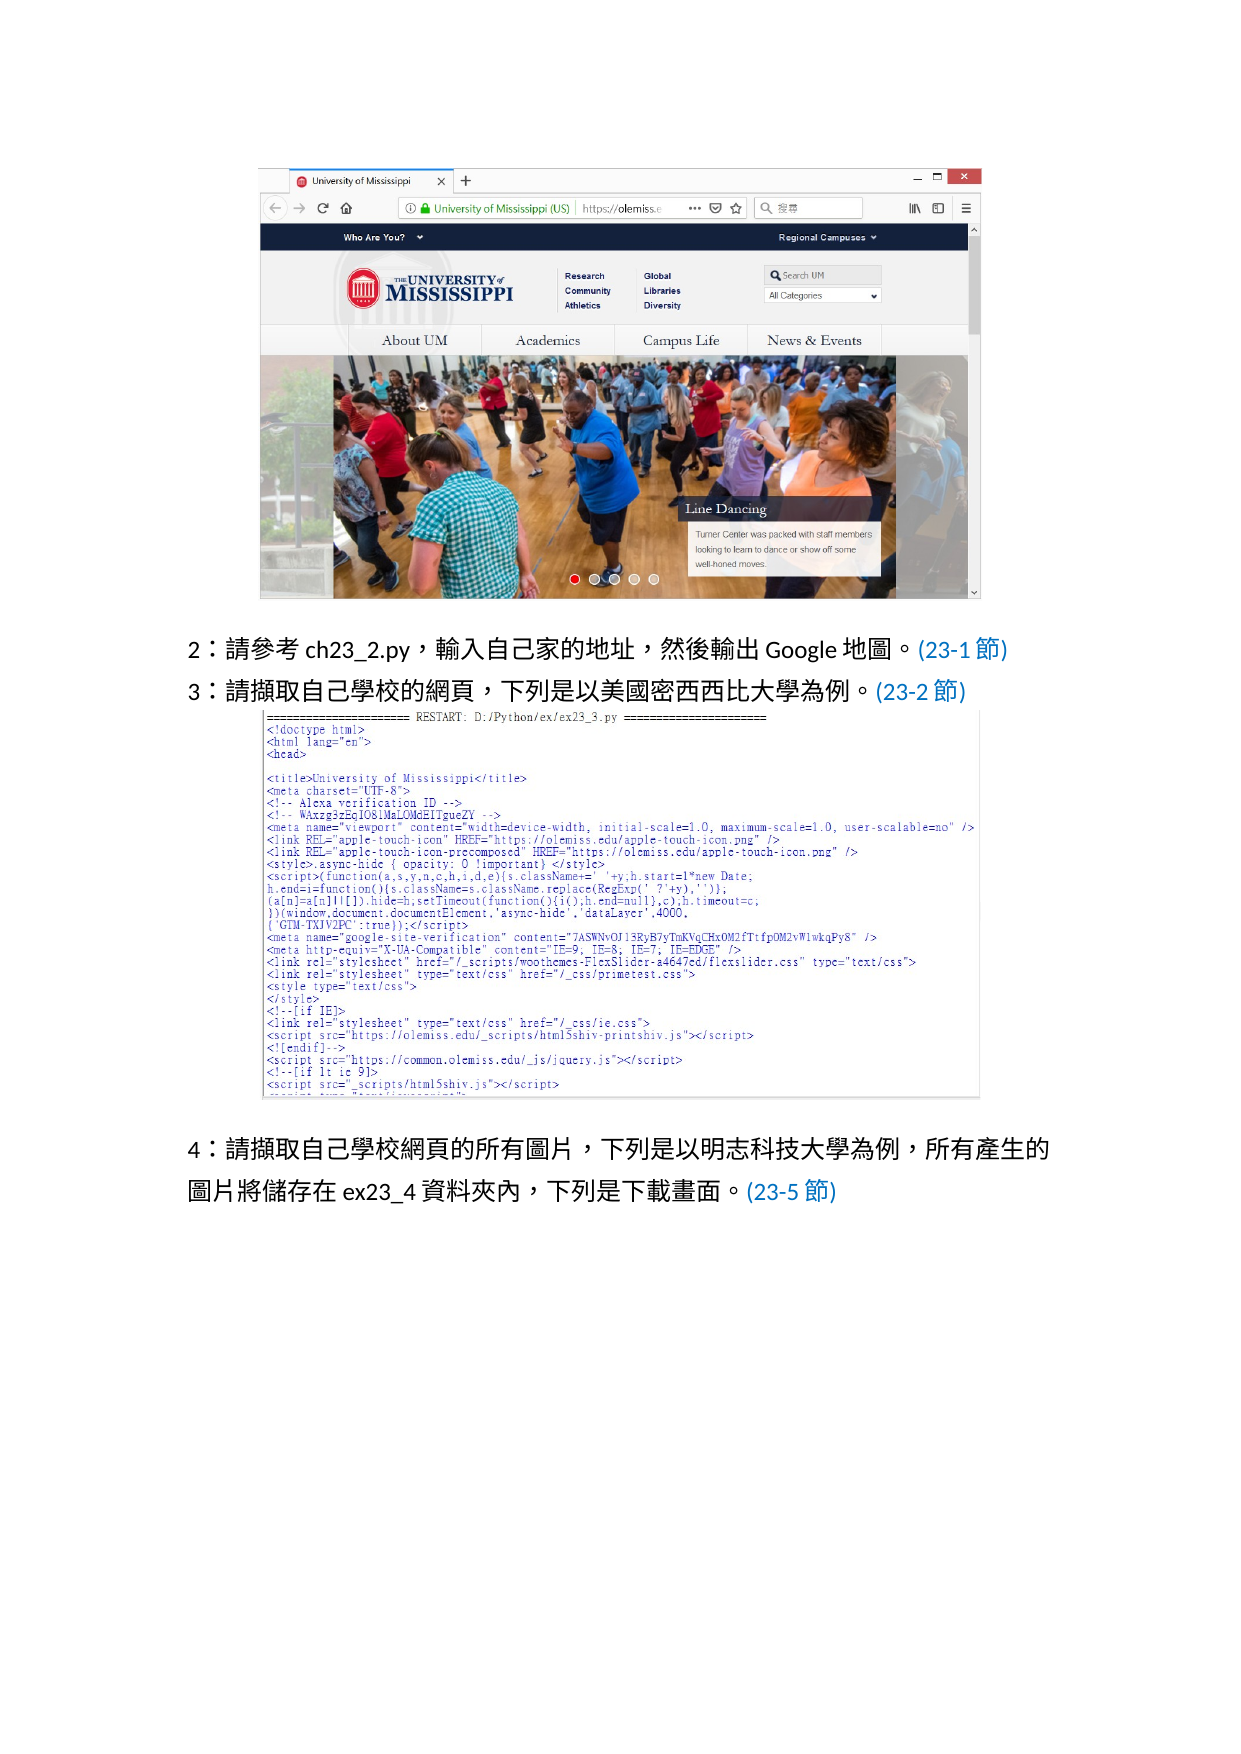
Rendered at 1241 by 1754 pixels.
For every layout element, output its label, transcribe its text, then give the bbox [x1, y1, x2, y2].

picture [259, 710, 981, 1100]
text 2：請參考ch23_2.py，輸入自己家的地址，然後輸出Google地圖。(23-1節) [187, 627, 1053, 669]
text 3：請擷取自己學校的網頁，下列是以美國密西西比大學為例。(23-2節) [187, 669, 1053, 710]
picture [258, 168, 983, 601]
text 4：請擷取自己學校網頁的所有圖片，下列是以明志科技大學為例，所有產生的圖片將儲存在ex23_4資料夾內，下列是下載畫面。(23-5節) [187, 1127, 1053, 1210]
